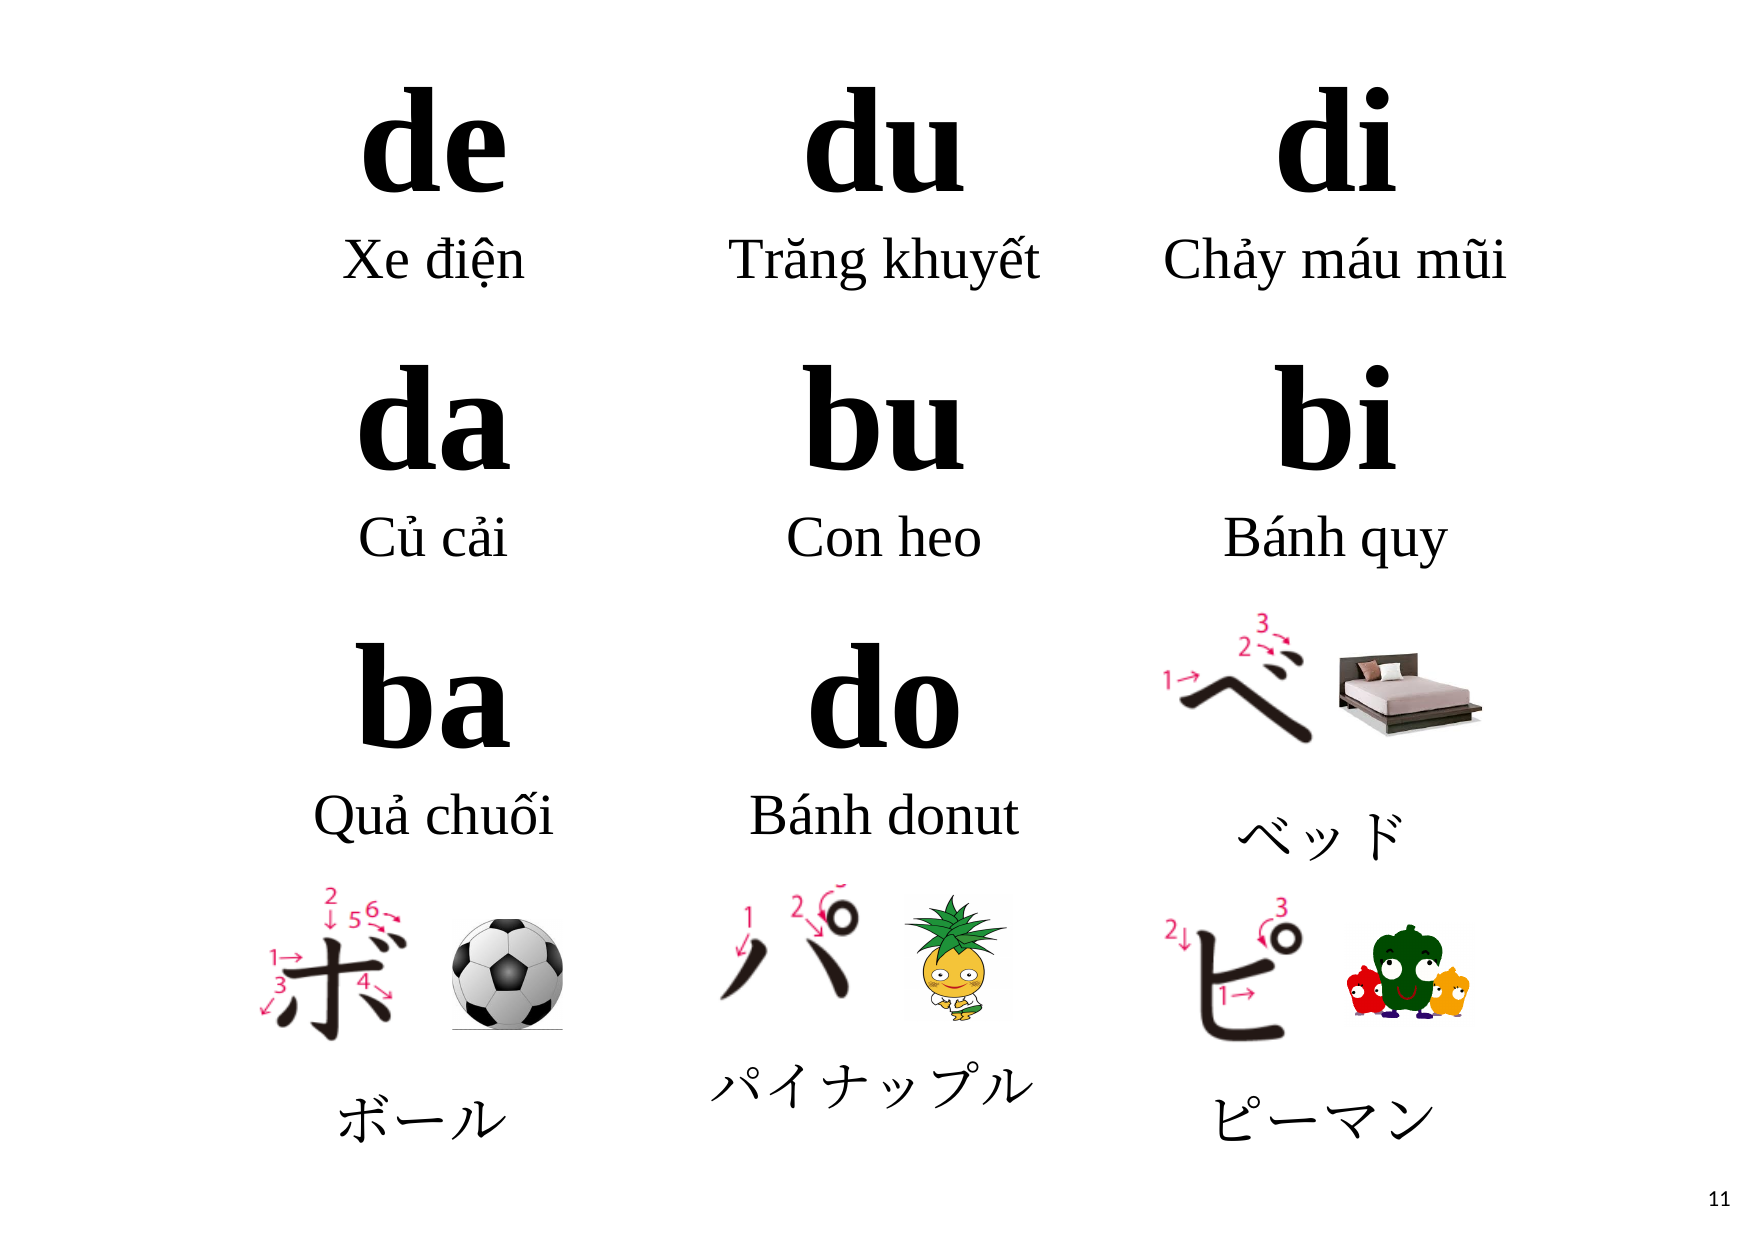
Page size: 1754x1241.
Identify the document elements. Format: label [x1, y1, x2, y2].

picture [452, 919, 563, 1030]
picture [1334, 651, 1484, 738]
picture [1157, 884, 1313, 1065]
picture [1156, 607, 1318, 782]
picture [705, 884, 871, 1032]
picture [1344, 922, 1475, 1027]
picture [254, 884, 415, 1065]
picture [904, 894, 1013, 1022]
